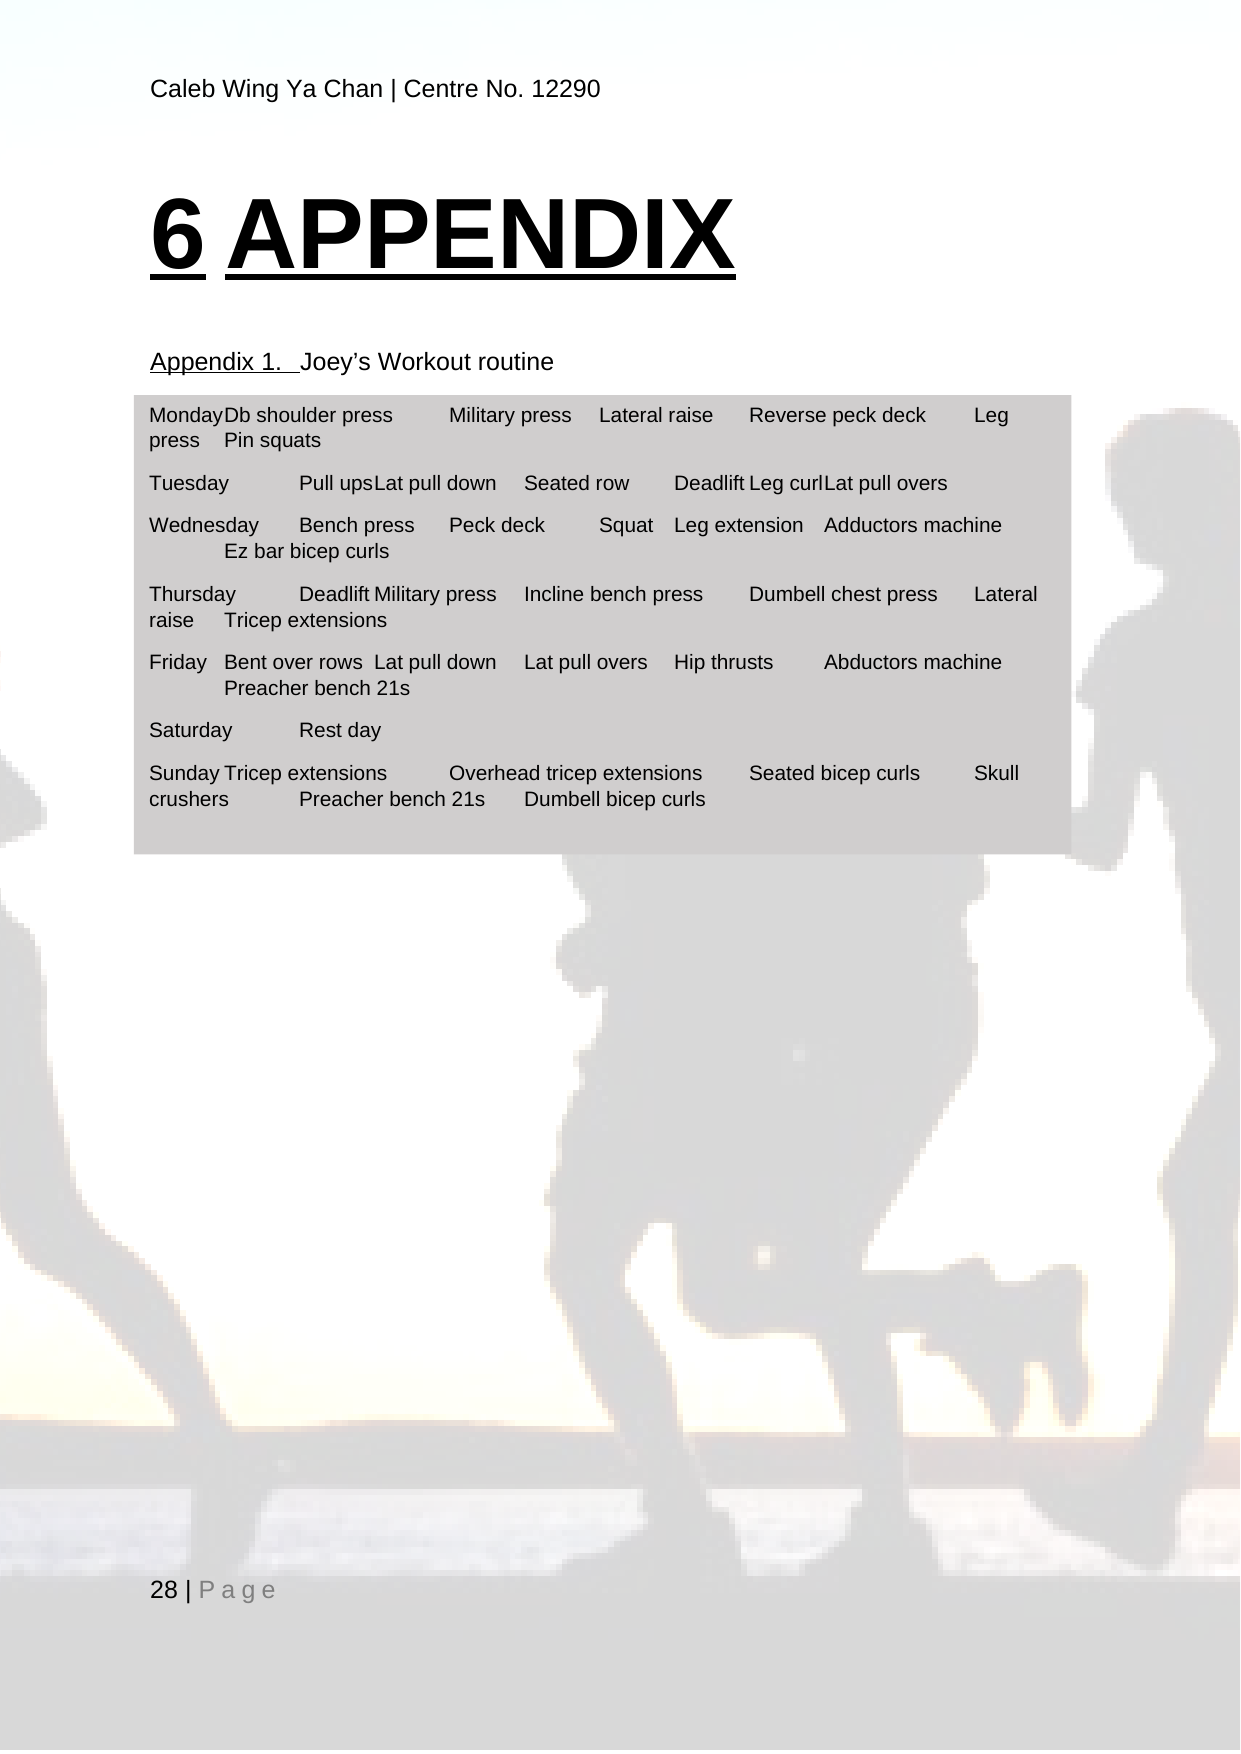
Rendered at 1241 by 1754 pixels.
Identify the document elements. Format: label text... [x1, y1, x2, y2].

subtitle APPENDIX [150, 175, 1090, 290]
subtitle Joey’s Workout routine [150, 347, 1090, 376]
